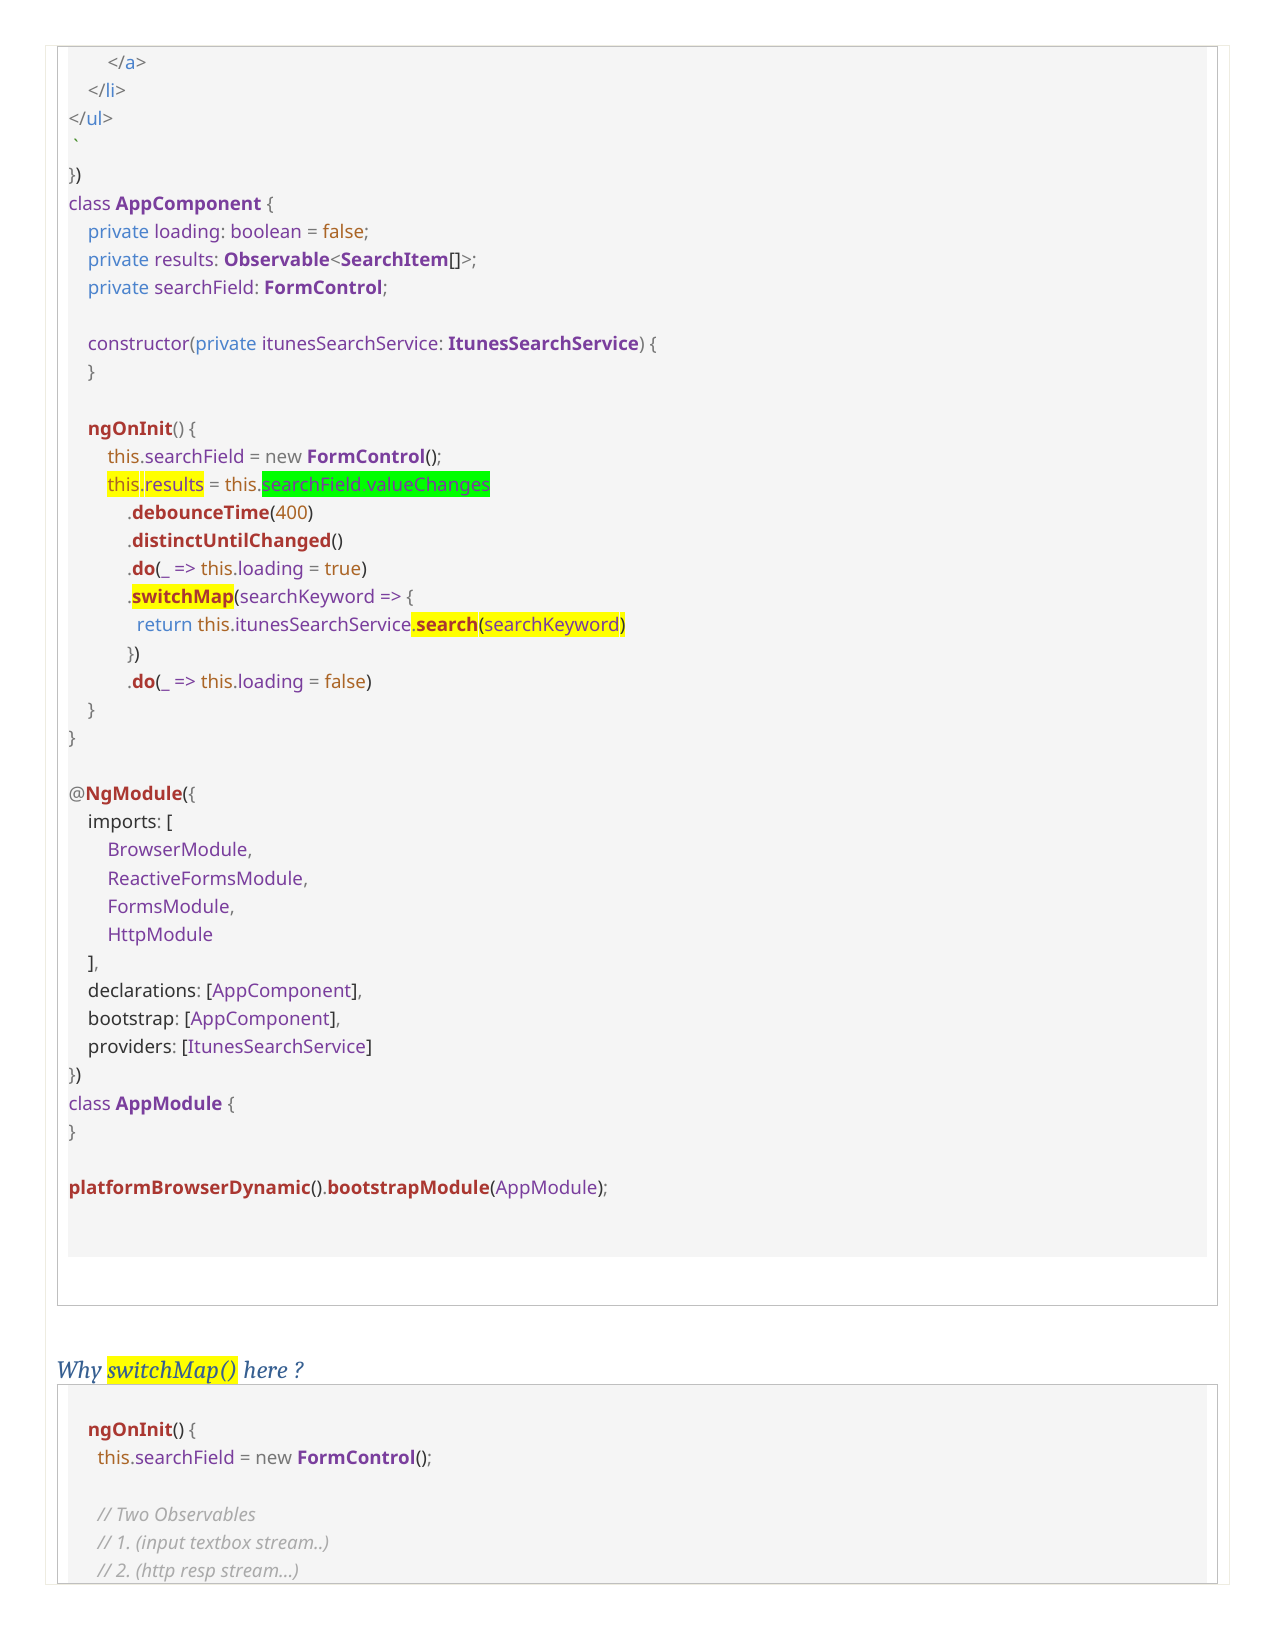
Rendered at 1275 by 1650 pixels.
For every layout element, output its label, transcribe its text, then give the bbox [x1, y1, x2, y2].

table_cell Why switchMap() here ? … [46, 46, 1229, 1584]
